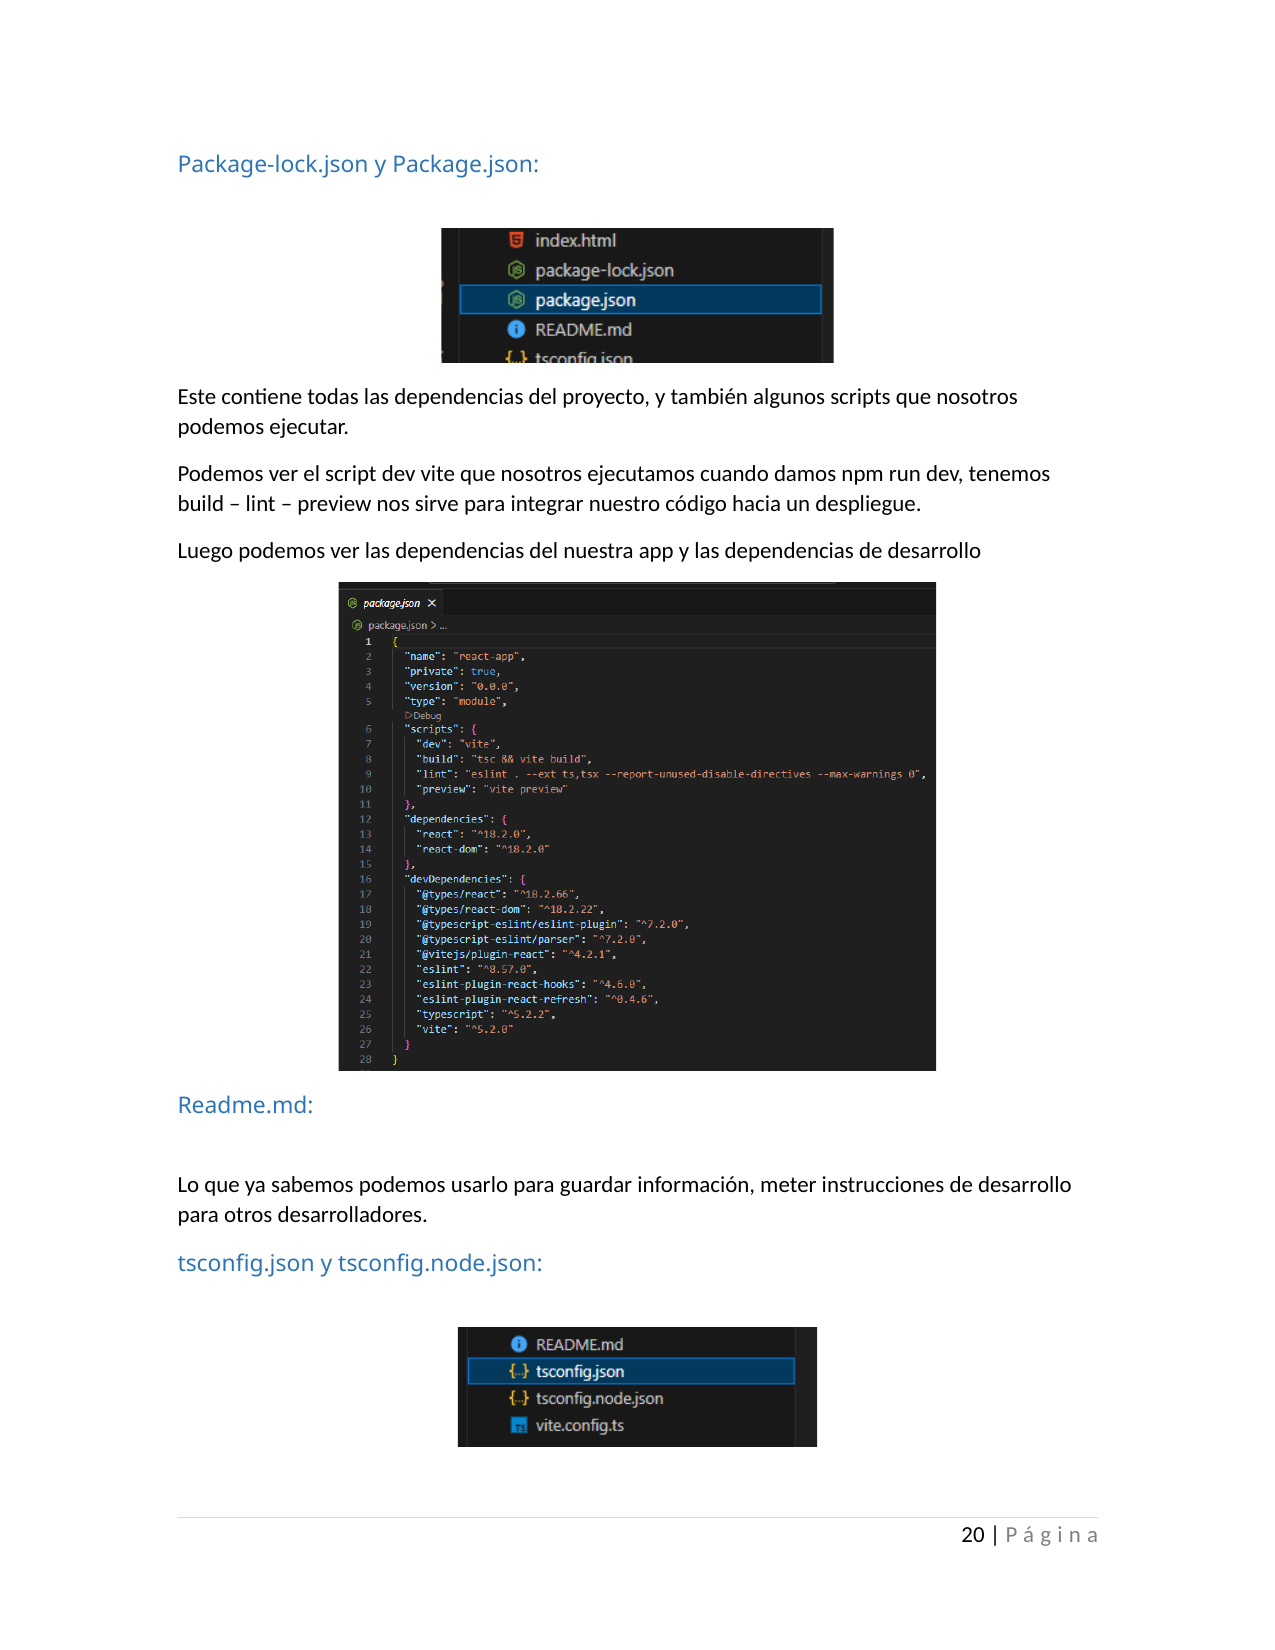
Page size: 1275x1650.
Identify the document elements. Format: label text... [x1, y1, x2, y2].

subtitle Readme.md: [177, 1089, 1098, 1121]
text Luego podemos ver las dependencias del nuestra app y las dependencias de desarrollo [177, 536, 1098, 564]
picture [441, 228, 834, 363]
text Lo que ya sabemos podemos usarlo para guardar información, meter instrucciones de desarrollo para otros desarrolladores. [177, 1170, 1098, 1228]
subtitle tsconfig.json y tsconfig.node.json: [177, 1247, 1098, 1278]
text Este contiene todas las dependencias del proyecto, y también algunos scripts que nosotros podemos ejecutar. [177, 382, 1098, 440]
subtitle Package-lock.json y Package.json: [177, 148, 1098, 179]
picture [338, 582, 937, 1071]
picture [457, 1327, 818, 1447]
text Podemos ver el script dev vite que nosotros ejecutamos cuando damos npm run dev, tenemos build – lint – preview nos sirve para integrar nuestro código hacia un despliegue. [177, 459, 1098, 517]
